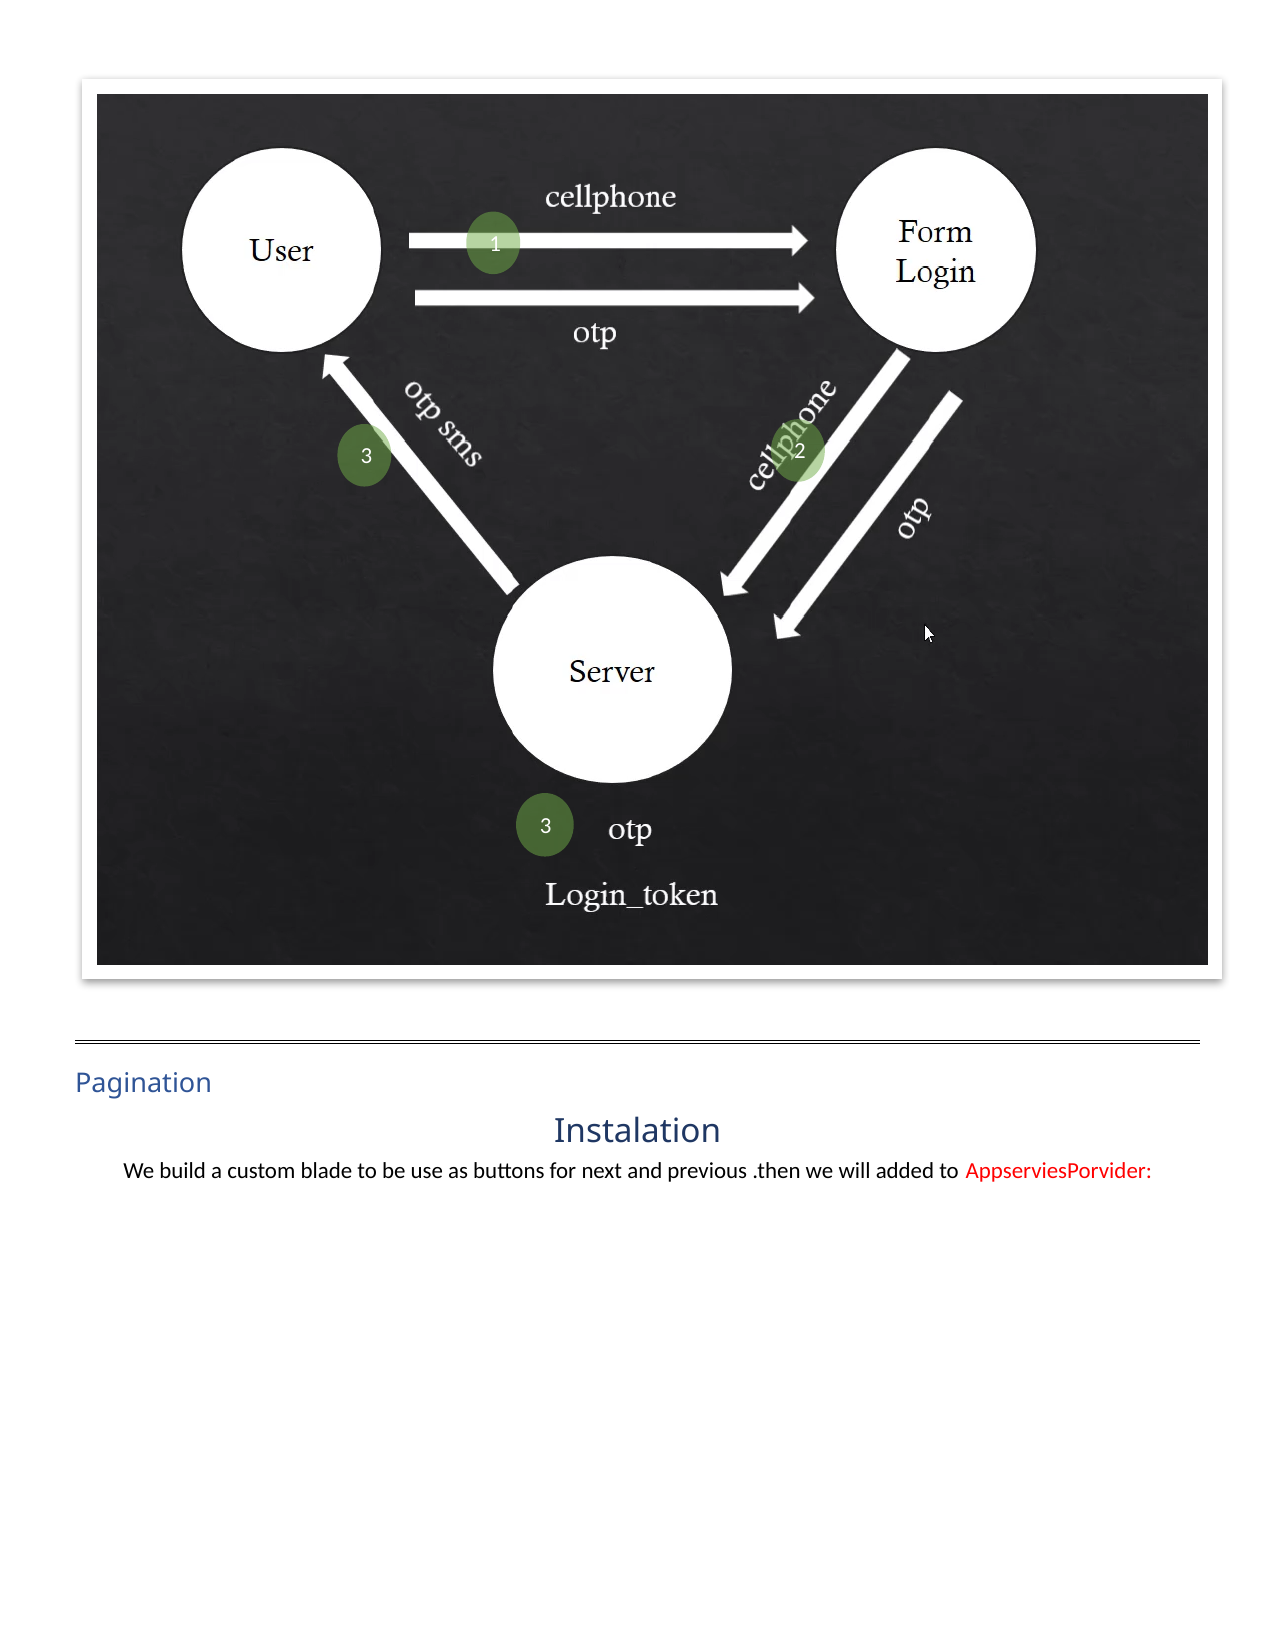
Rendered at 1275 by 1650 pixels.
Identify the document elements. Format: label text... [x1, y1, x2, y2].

text We build a custom blade to be use as buttons for next and previous .then we will added to AppserviesPorvider: [75, 1156, 1200, 1184]
subtitle Instalation [75, 1107, 1200, 1153]
subtitle Pagination [75, 1063, 1200, 1100]
picture [97, 94, 1208, 965]
